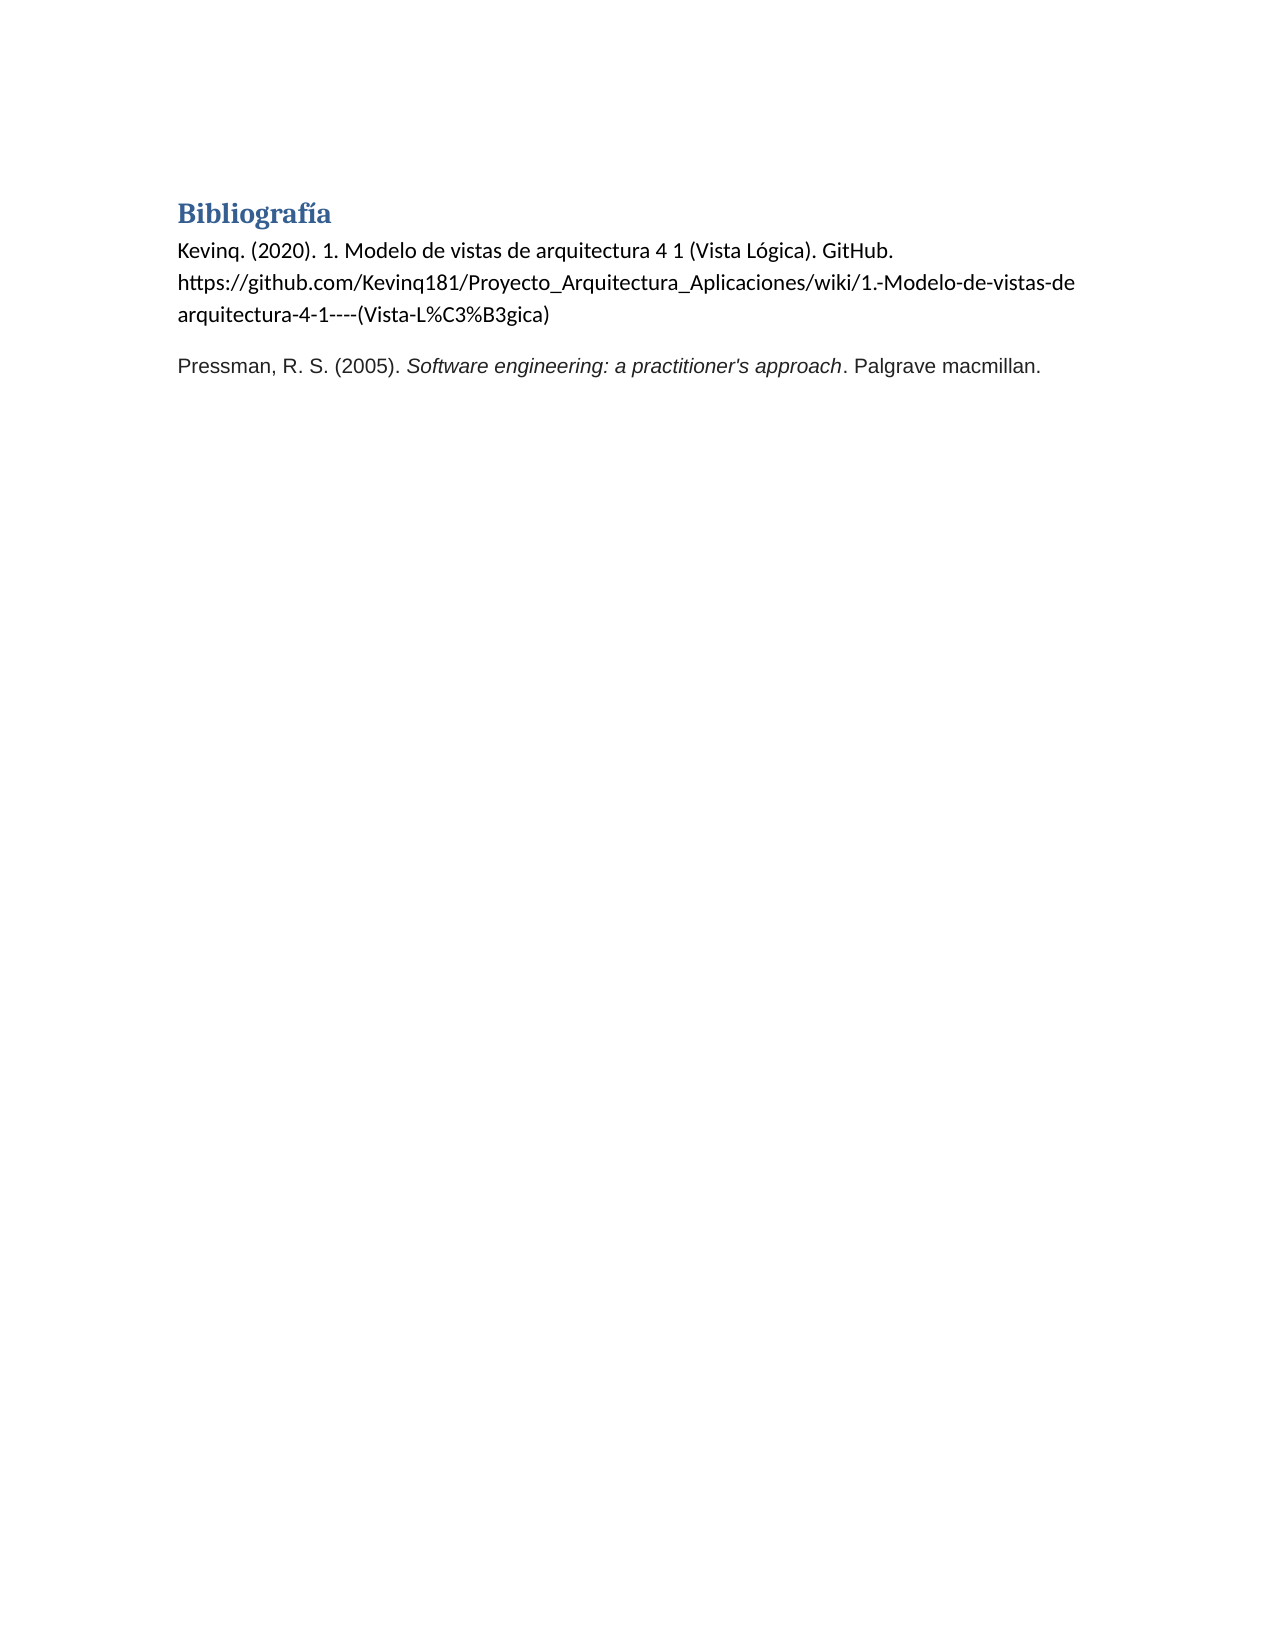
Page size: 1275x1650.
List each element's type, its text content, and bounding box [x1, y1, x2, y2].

subtitle Bibliografía [177, 198, 1098, 231]
text Kevinq. (2020). 1. Modelo de vistas de arquitectura 4 1 (Vista Lógica). GitHub. https://github.com/Kevinq181/Proyecto_Arquitectura_Aplicaciones/wiki/1.-Modelo-de-vistas-de arquitectura-4-1----(Vista-L%C3%B3gica) [177, 236, 1098, 328]
text Pressman, R. S. (2005). Software engineering: a practitioner's approach. Palgrave macmillan. [177, 353, 1098, 377]
